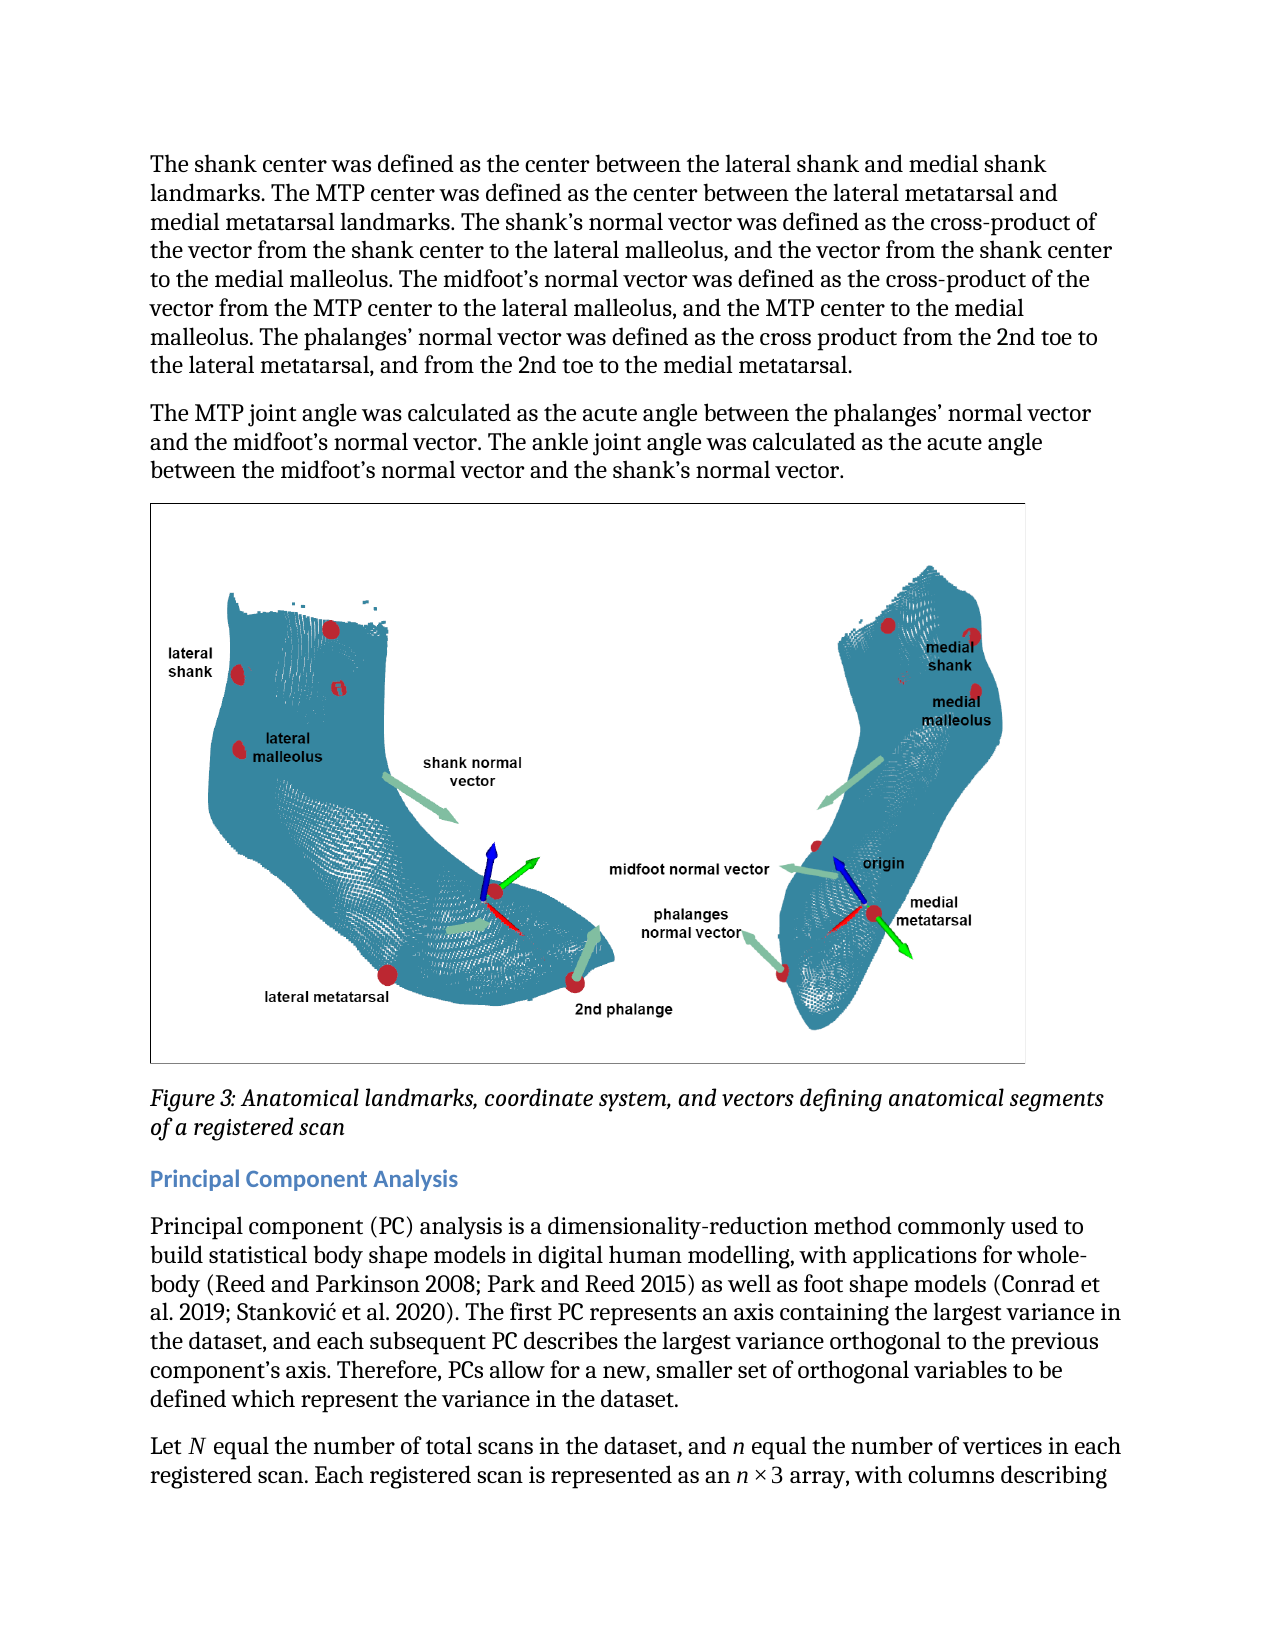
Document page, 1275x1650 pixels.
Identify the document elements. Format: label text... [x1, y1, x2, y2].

subtitle Principal Component Analysis [150, 1163, 1125, 1193]
picture [150, 503, 1025, 1064]
text Principal component (PC) analysis is a dimensionality-reduction method commonly used to build statistical body shape models in digital human modelling, with applications for whole-body (Reed and Parkinson 2008; Park and Reed 2015) as well as foot shape models (Conrad et al. 2019; Stanković et al. 2020). The first PC represents an axis containing the largest variance in the dataset, and each subsequent PC describes the largest variance orthogonal to the previous component’s axis. Therefore, PCs allow for a new, smaller set of orthogonal variables to be defined which represent the variance in the dataset. [150, 1212, 1125, 1413]
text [150, 1432, 1125, 1489]
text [150, 150, 1125, 380]
text The MTP joint angle was calculated as the acute angle between the phalanges’ normal vector and the midfoot’s normal vector. The ankle joint angle was calculated as the acute angle between the midfoot’s normal vector and the shank’s normal vector. [150, 399, 1125, 485]
text Figure 3: Anatomical landmarks, coordinate system, and vectors defining anatomical segments of a registered scan [150, 1084, 1125, 1142]
